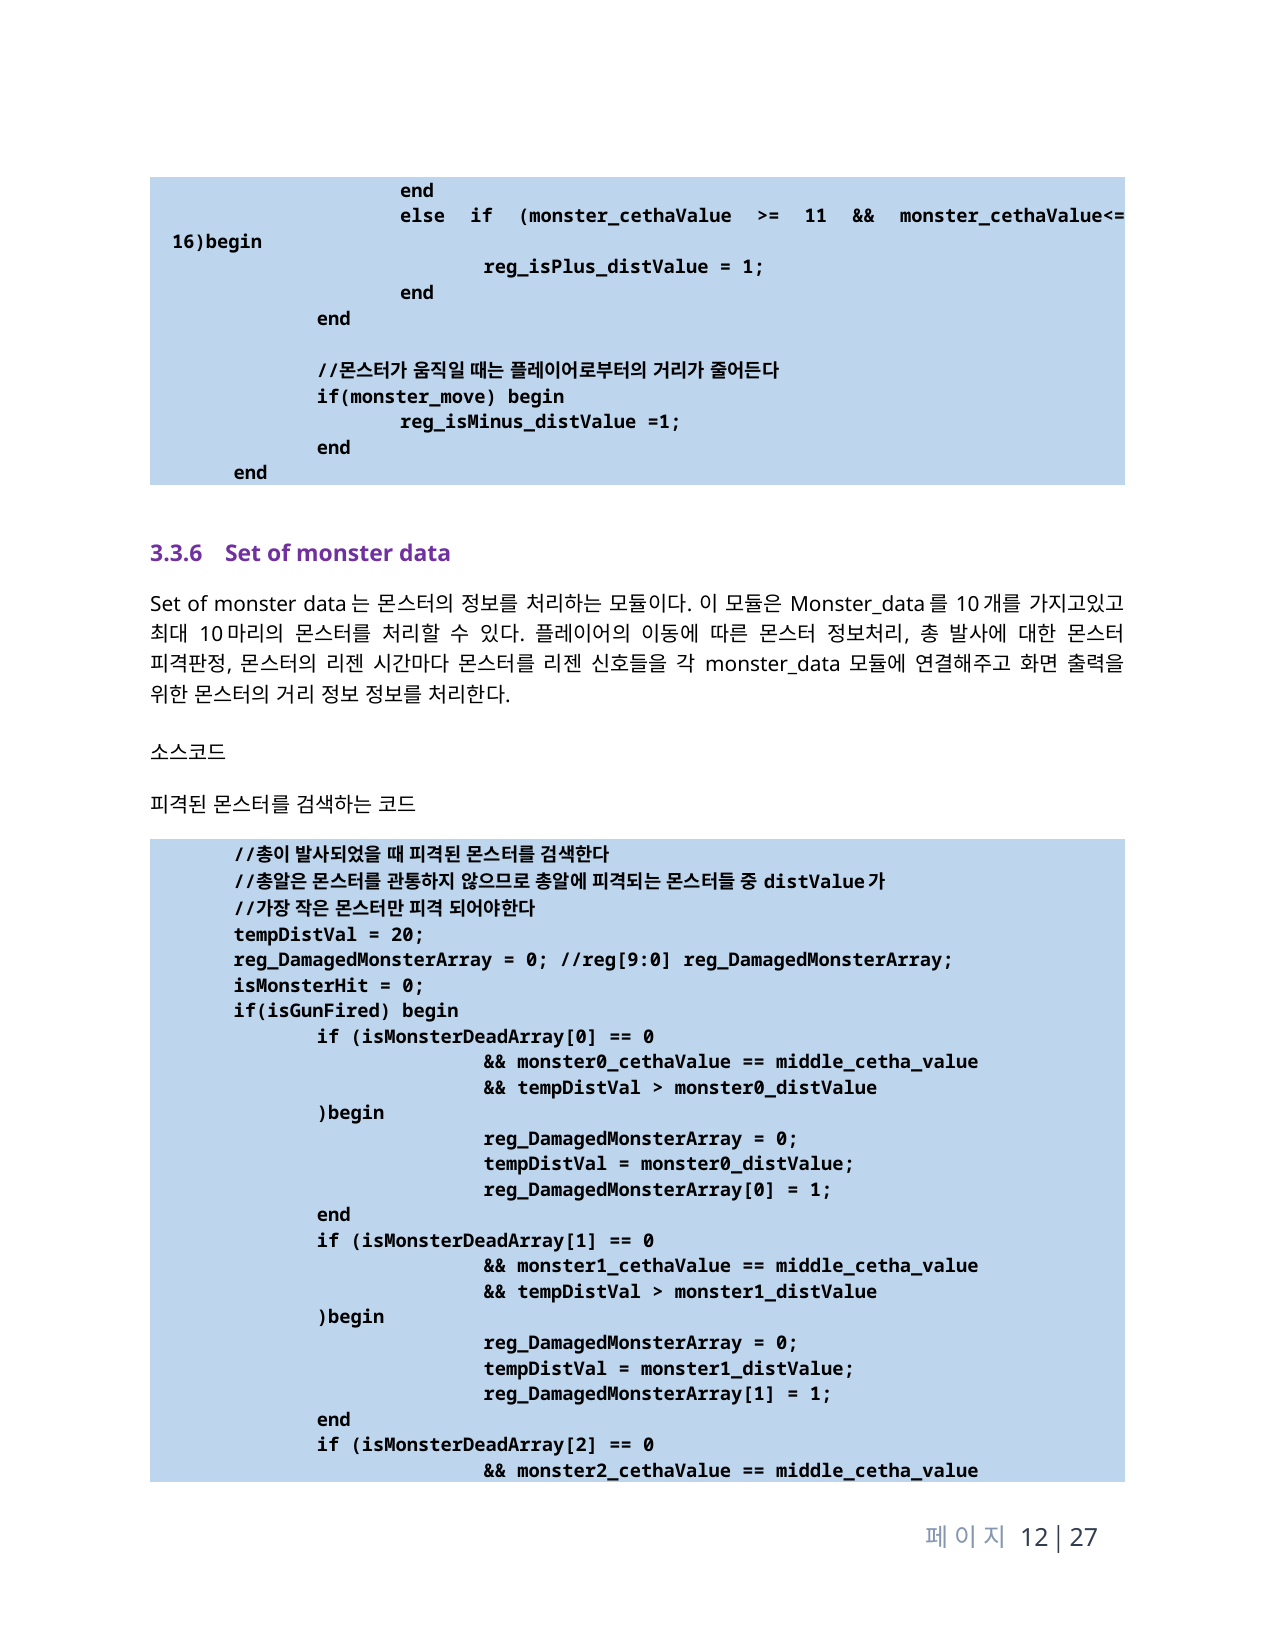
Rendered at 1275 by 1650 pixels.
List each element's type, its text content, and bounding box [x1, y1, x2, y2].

text else if (monster_cethaValue >= 11 && monster_cethaValue<= 16)begin [150, 203, 1125, 254]
text if (isMonsterDeadArray[1] == 0 [150, 1227, 1125, 1253]
text //몬스터가 움직일 때는 플레이어로부터의 거리가 줄어든다 [150, 356, 1125, 383]
text 피격된 몬스터를 검색하는 코드 [150, 788, 1125, 818]
subtitle Set of monster data [150, 537, 1125, 568]
text tempDistVal = monster1_distValue; [150, 1355, 1125, 1380]
text reg_isMinus_distValue =1; [150, 408, 1125, 434]
text tempDistVal = 20; [150, 921, 1125, 946]
text //가장 작은 몬스터만 피격 되어야한다 [150, 894, 1125, 921]
text reg_isPlus_distValue = 1; [150, 254, 1125, 279]
text reg_DamagedMonsterArray = 0; //reg[9:0] reg_DamagedMonsterArray; [150, 946, 1125, 972]
text reg_DamagedMonsterArray[1] = 1; [150, 1380, 1125, 1406]
text tempDistVal = monster0_distValue; [150, 1151, 1125, 1176]
text isMonsterHit = 0; [150, 972, 1125, 997]
text if(isGunFired) begin [150, 997, 1125, 1023]
text if(monster_move) begin [150, 383, 1125, 408]
text Set of monster data는 몬스터의 정보를 처리하는 모듈이다. 이 모듈은 Monster_data를 10개를 가지고있고 최대 10마리의 몬스터를 처리할 수 있다. 플레이어의 이동에 따른 몬스터 정보처리, 총 발사에 대한 몬스터 피격판정, 몬스터의 리젠 시간마다 몬스터를 리젠 신호들을 각 monster_data 모듈에 연결해주고 화면 출력을 위한 몬스터의 거리 정보 정보를 처리한다. [150, 587, 1125, 708]
text 소스코드 [150, 737, 1125, 767]
text //총알은 몬스터를 관통하지 않으므로 총알에 피격되는 몬스터들 중 distValue가 [150, 867, 1125, 894]
text end [150, 177, 1125, 203]
text && monster2_cethaValue == middle_cetha_value [150, 1457, 1125, 1482]
text if (isMonsterDeadArray[0] == 0 [150, 1023, 1125, 1048]
text end [150, 459, 1125, 485]
text reg_DamagedMonsterArray[0] = 1; [150, 1176, 1125, 1202]
text reg_DamagedMonsterArray = 0; [150, 1329, 1125, 1355]
text && tempDistVal > monster0_distValue [150, 1074, 1125, 1099]
text end [150, 1406, 1125, 1431]
text && tempDistVal > monster1_distValue [150, 1278, 1125, 1304]
text end [150, 1202, 1125, 1227]
text end [150, 434, 1125, 459]
text )begin [150, 1099, 1125, 1125]
text reg_DamagedMonsterArray = 0; [150, 1125, 1125, 1151]
text if (isMonsterDeadArray[2] == 0 [150, 1431, 1125, 1457]
text end [150, 279, 1125, 305]
text && monster1_cethaValue == middle_cetha_value [150, 1253, 1125, 1278]
text && monster0_cethaValue == middle_cetha_value [150, 1048, 1125, 1074]
text //총이 발사되었을 때 피격된 몬스터를 검색한다 [150, 839, 1125, 867]
text )begin [150, 1304, 1125, 1329]
text end [150, 305, 1125, 330]
